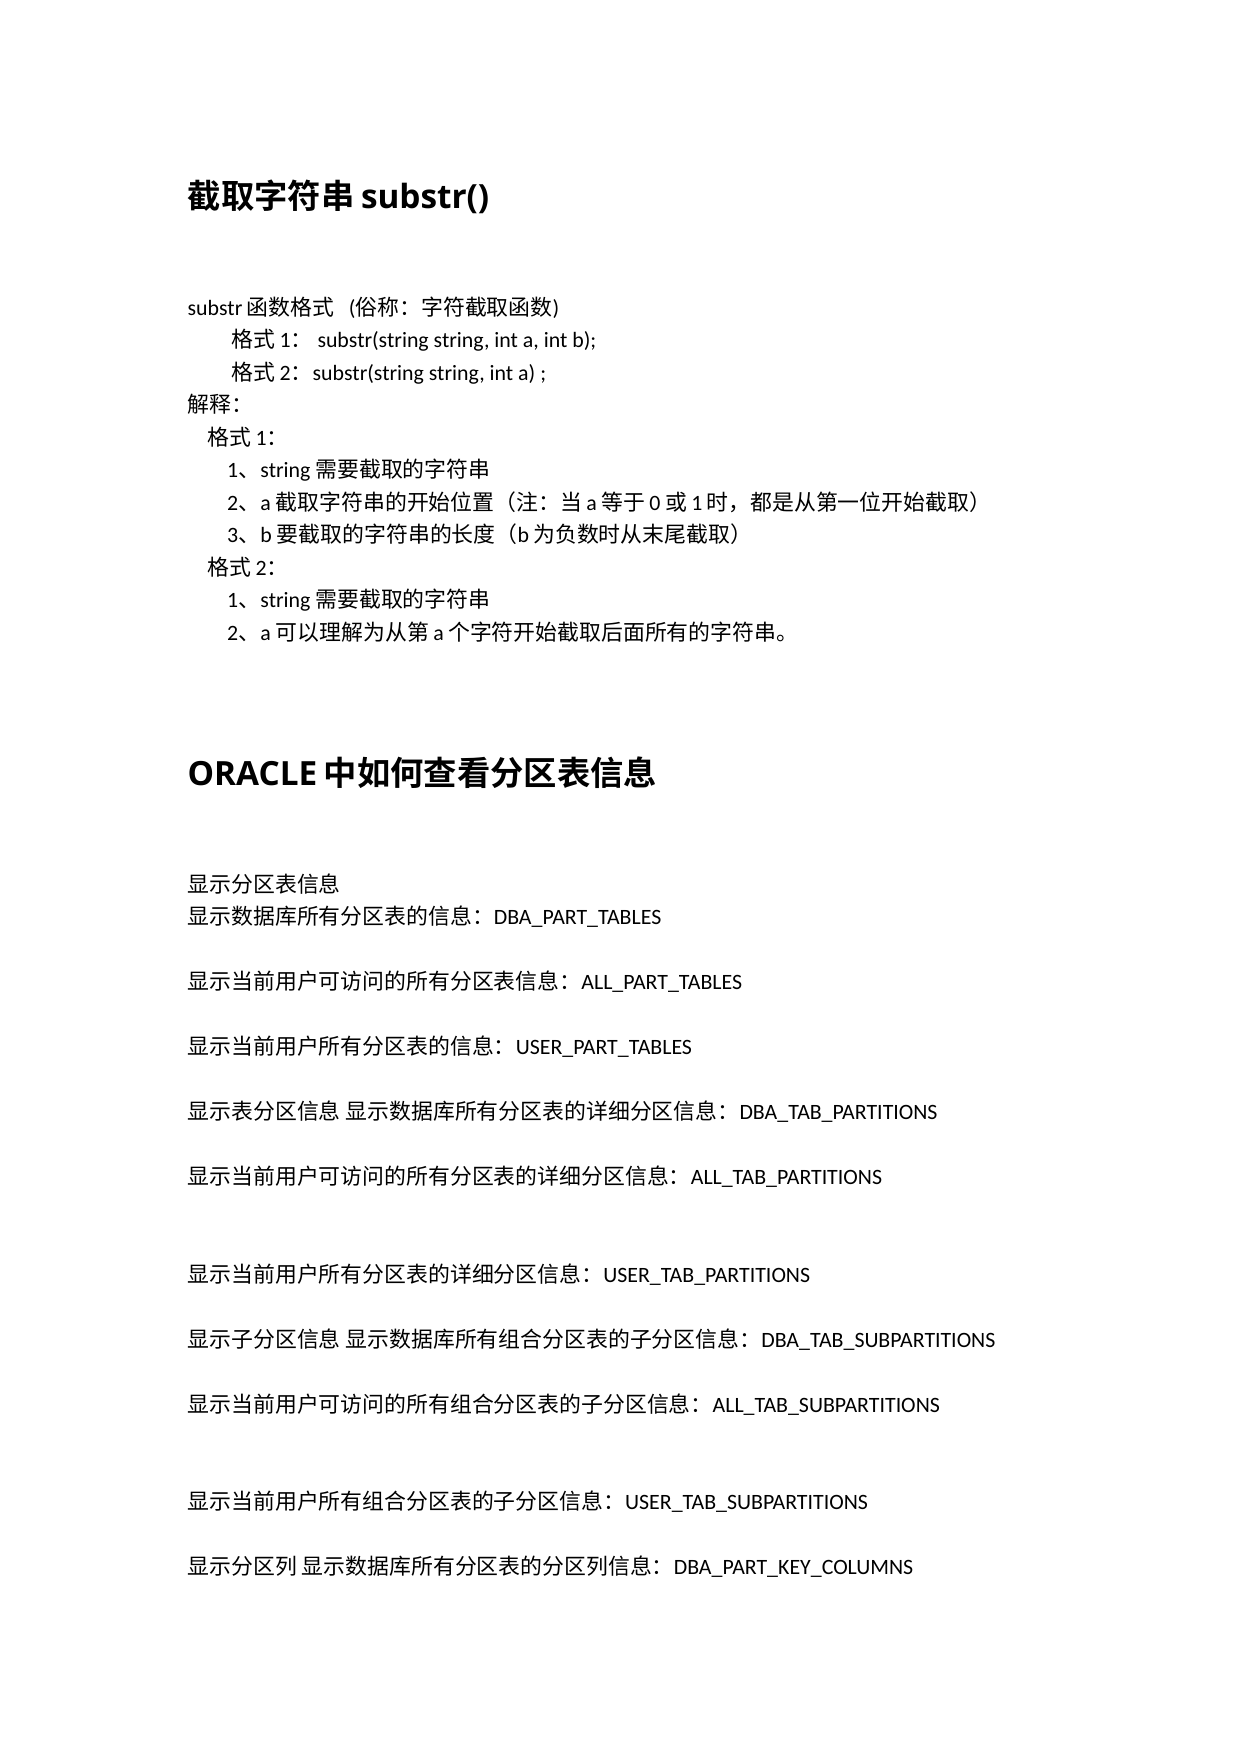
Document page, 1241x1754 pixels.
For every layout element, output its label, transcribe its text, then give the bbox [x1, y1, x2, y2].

text 显示分区列 显示数据库所有分区表的分区列信息：DBA_PART_KEY_COLUMNS [187, 1549, 1053, 1581]
subtitle ORACLE中如何查看分区表信息 [187, 739, 1053, 804]
text 1、string 需要截取的字符串 [187, 452, 1053, 484]
text 显示数据库所有分区表的信息：DBA_PART_TABLES [187, 899, 1053, 931]
text 格式1： [187, 419, 1053, 452]
text 1、string 需要截取的字符串 [187, 582, 1053, 614]
text 格式2： [187, 549, 1053, 582]
text 显示分区表信息 [187, 866, 1053, 899]
text 2、a 可以理解为从第a个字符开始截取后面所有的字符串。 [187, 614, 1053, 647]
text 显示当前用户可访问的所有分区表的详细分区信息：ALL_TAB_PARTITIONS [187, 1159, 1053, 1191]
text 显示表分区信息 显示数据库所有分区表的详细分区信息：DBA_TAB_PARTITIONS [187, 1094, 1053, 1126]
text 显示子分区信息 显示数据库所有组合分区表的子分区信息：DBA_TAB_SUBPARTITIONS [187, 1321, 1053, 1354]
subtitle 截取字符串substr() [187, 162, 1053, 227]
text 显示当前用户所有分区表的信息：USER_PART_TABLES [187, 1029, 1053, 1061]
text 显示当前用户可访问的所有组合分区表的子分区信息：ALL_TAB_SUBPARTITIONS [187, 1386, 1053, 1419]
text 格式2：substr(string string, int a) ; [187, 354, 1053, 387]
text 显示当前用户所有分区表的详细分区信息：USER_TAB_PARTITIONS [187, 1256, 1053, 1289]
text 解释： [187, 387, 1053, 419]
text 3、b 要截取的字符串的长度（b为负数时从末尾截取） [187, 517, 1053, 549]
text 格式1： substr(string string, int a, int b); [187, 322, 1053, 354]
text substr函数格式 (俗称：字符截取函数) [187, 289, 1053, 322]
text 显示当前用户可访问的所有分区表信息：ALL_PART_TABLES [187, 964, 1053, 996]
text 显示当前用户所有组合分区表的子分区信息：USER_TAB_SUBPARTITIONS [187, 1484, 1053, 1516]
text 2、a 截取字符串的开始位置（注：当a等于0或1时，都是从第一位开始截取） [187, 484, 1053, 517]
